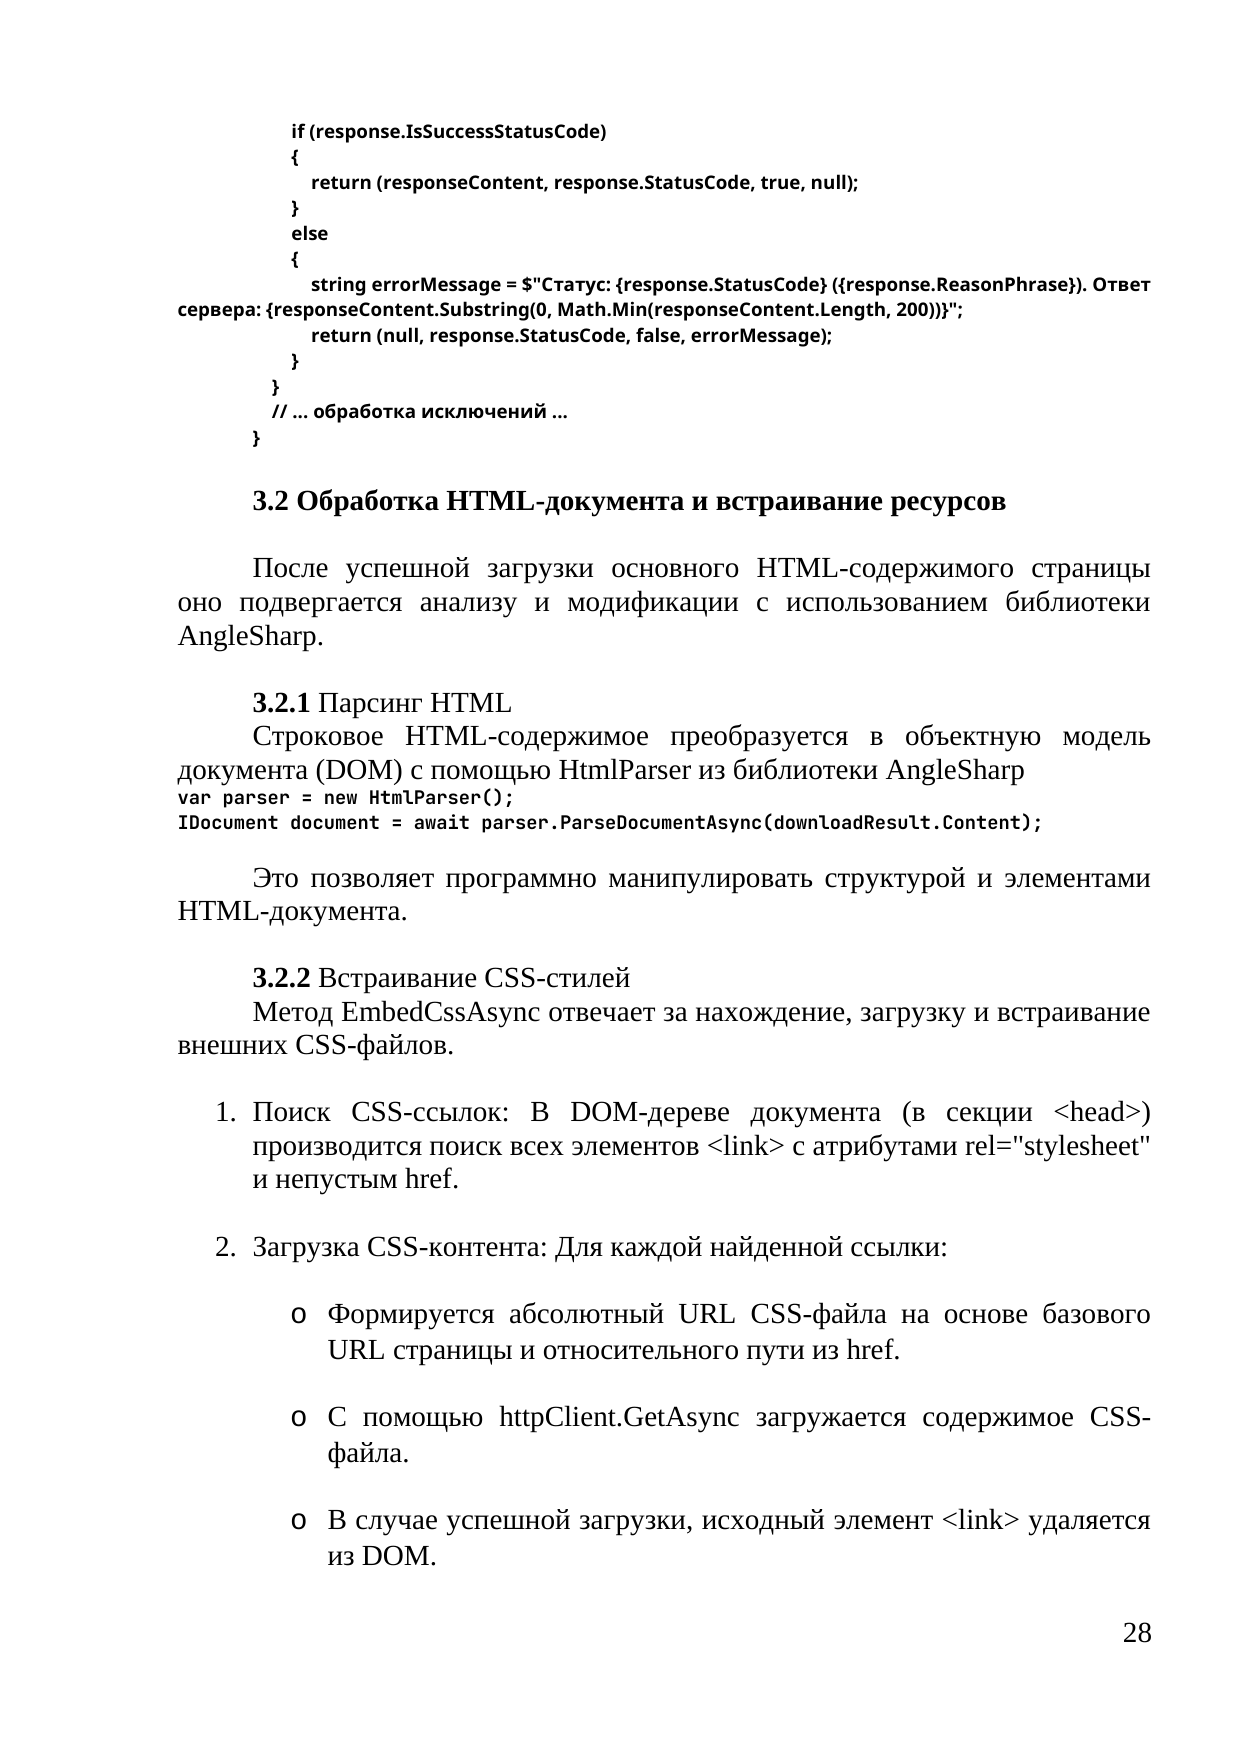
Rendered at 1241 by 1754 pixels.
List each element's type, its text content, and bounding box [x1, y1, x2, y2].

text } [177, 424, 1152, 450]
text var parser = new HtmlParser(); [177, 785, 1152, 810]
subtitle 3.2 Обработка HTML-документа и встраивание ресурсов [252, 483, 1152, 517]
text string errorMessage = $"Статус: {response.StatusCode} ({response.ReasonPhrase}). Ответ сервера: {responseContent.Substring(0, Math.Min(responseContent.Length, 200))}"; [177, 271, 1152, 322]
text { [177, 144, 1152, 169]
text Строковое HTML-содержимое преобразуется в объектную модель документа (DOM) с помощью HtmlParser из библиотеки AngleSharp [177, 718, 1152, 785]
text { [177, 246, 1152, 271]
text } [177, 348, 1152, 373]
text 3.2.1 Парсинг HTML [177, 685, 1152, 718]
text IDocument document = await parser.ParseDocumentAsync(downloadResult.Content); [177, 810, 1152, 835]
text return (responseContent, response.StatusCode, true, null); [177, 169, 1152, 195]
list В случае успешной загрузки, исходный элемент <link> удаляется из DOM. [290, 1502, 1152, 1572]
text 3.2.2 Встраивание CSS-стилей [177, 960, 1152, 994]
text else [177, 220, 1152, 246]
text return (null, response.StatusCode, false, errorMessage); [177, 322, 1152, 348]
text } [177, 195, 1152, 220]
text } [177, 373, 1152, 399]
list Поиск CSS-ссылок: В DOM-дереве документа (в секции <head>) производится поиск всех элементов <link> с атрибутами rel="stylesheet" и непустым href. [215, 1094, 1152, 1195]
list С помощью httpClient.GetAsync загружается содержимое CSS-файла. [290, 1399, 1152, 1468]
text Метод EmbedCssAsync отвечает за нахождение, загрузку и встраивание внешних CSS-файлов. [177, 994, 1152, 1061]
text После успешной загрузки основного HTML-содержимого страницы оно подвергается анализу и модификации с использованием библиотеки AngleSharp. [177, 551, 1152, 651]
list Формируется абсолютный URL CSS-файла на основе базового URL страницы и относительного пути из href. [290, 1296, 1152, 1365]
text if (response.IsSuccessStatusCode) [177, 118, 1152, 144]
list Загрузка CSS-контента: Для каждой найденной ссылки: [215, 1229, 1152, 1262]
text // ... обработка исключений ... [177, 399, 1152, 424]
text Это позволяет программно манипулировать структурой и элементами HTML-документа. [177, 860, 1152, 927]
